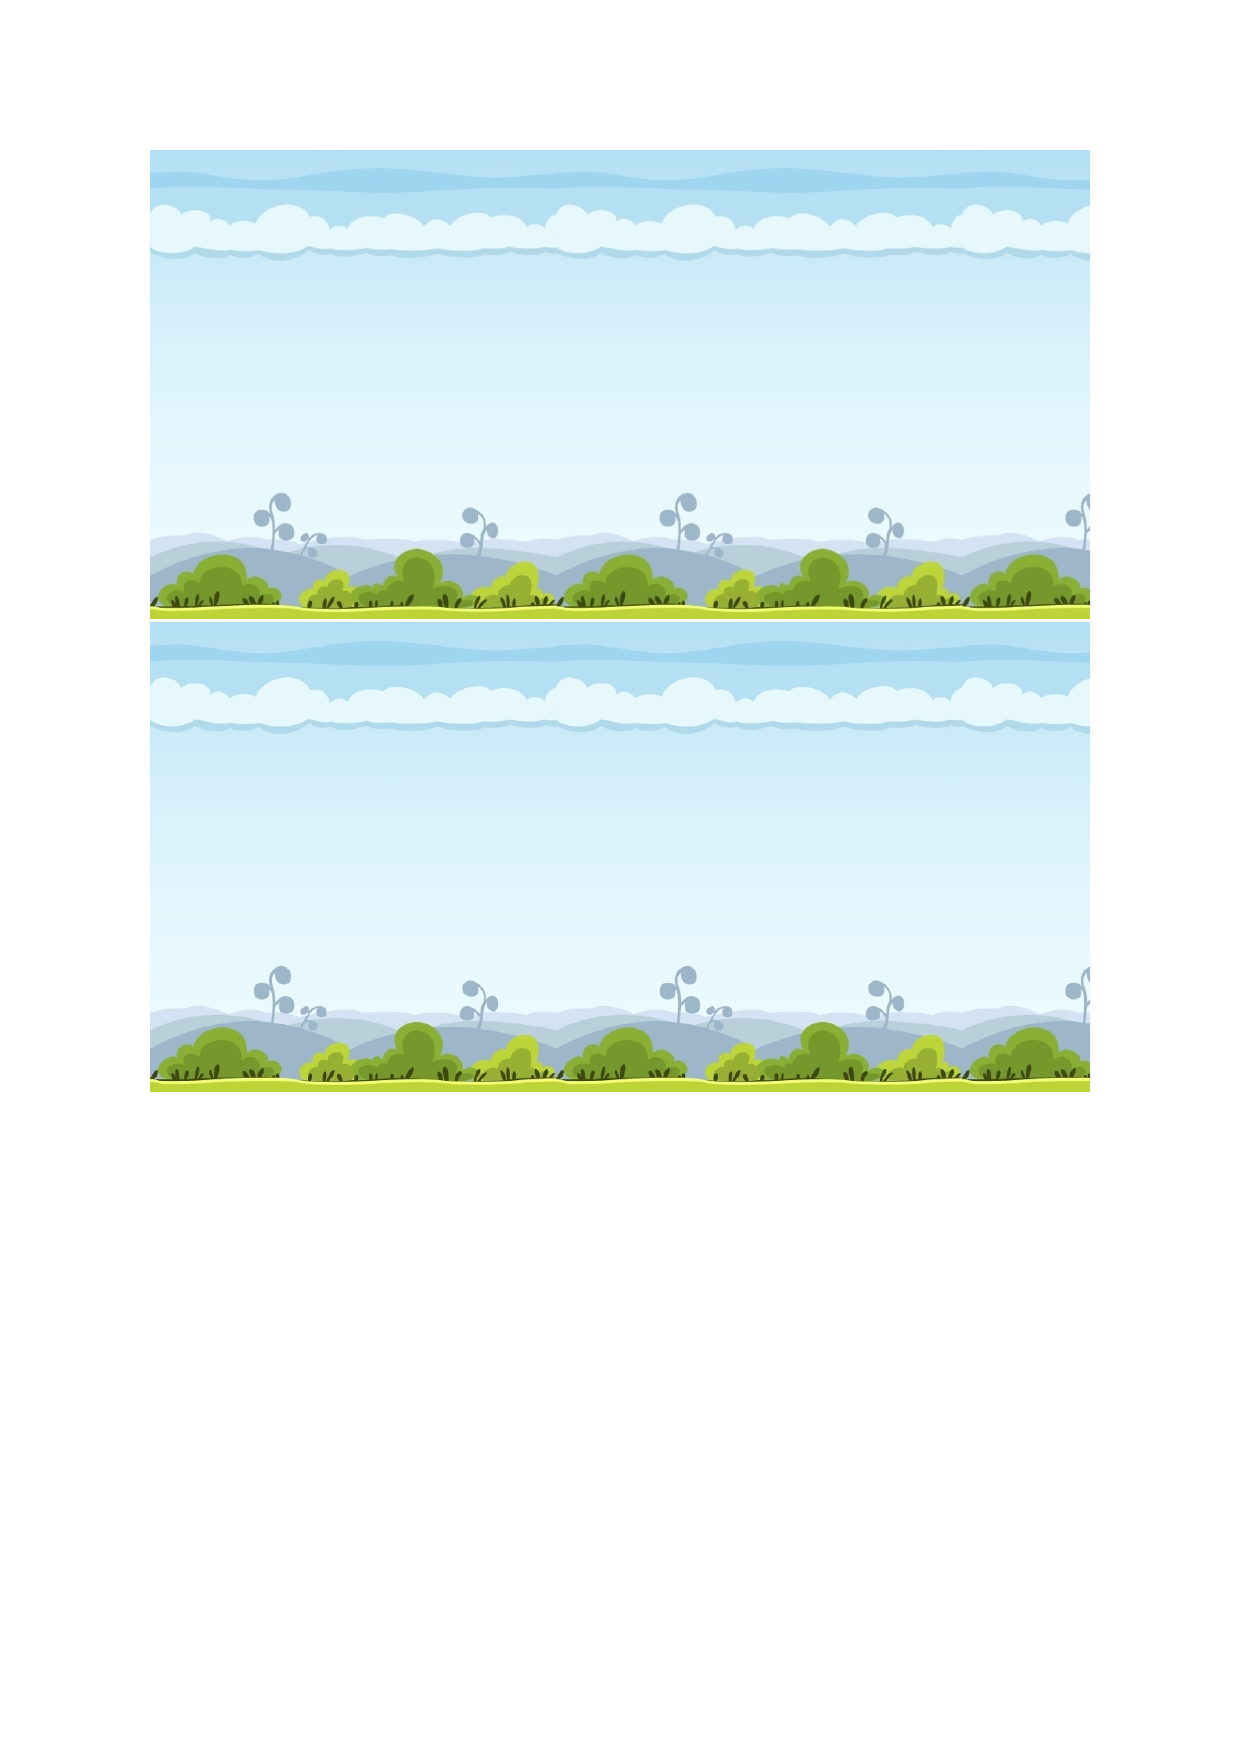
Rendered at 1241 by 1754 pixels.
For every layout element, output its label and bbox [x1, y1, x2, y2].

picture [150, 150, 1091, 619]
picture [150, 622, 1091, 1092]
